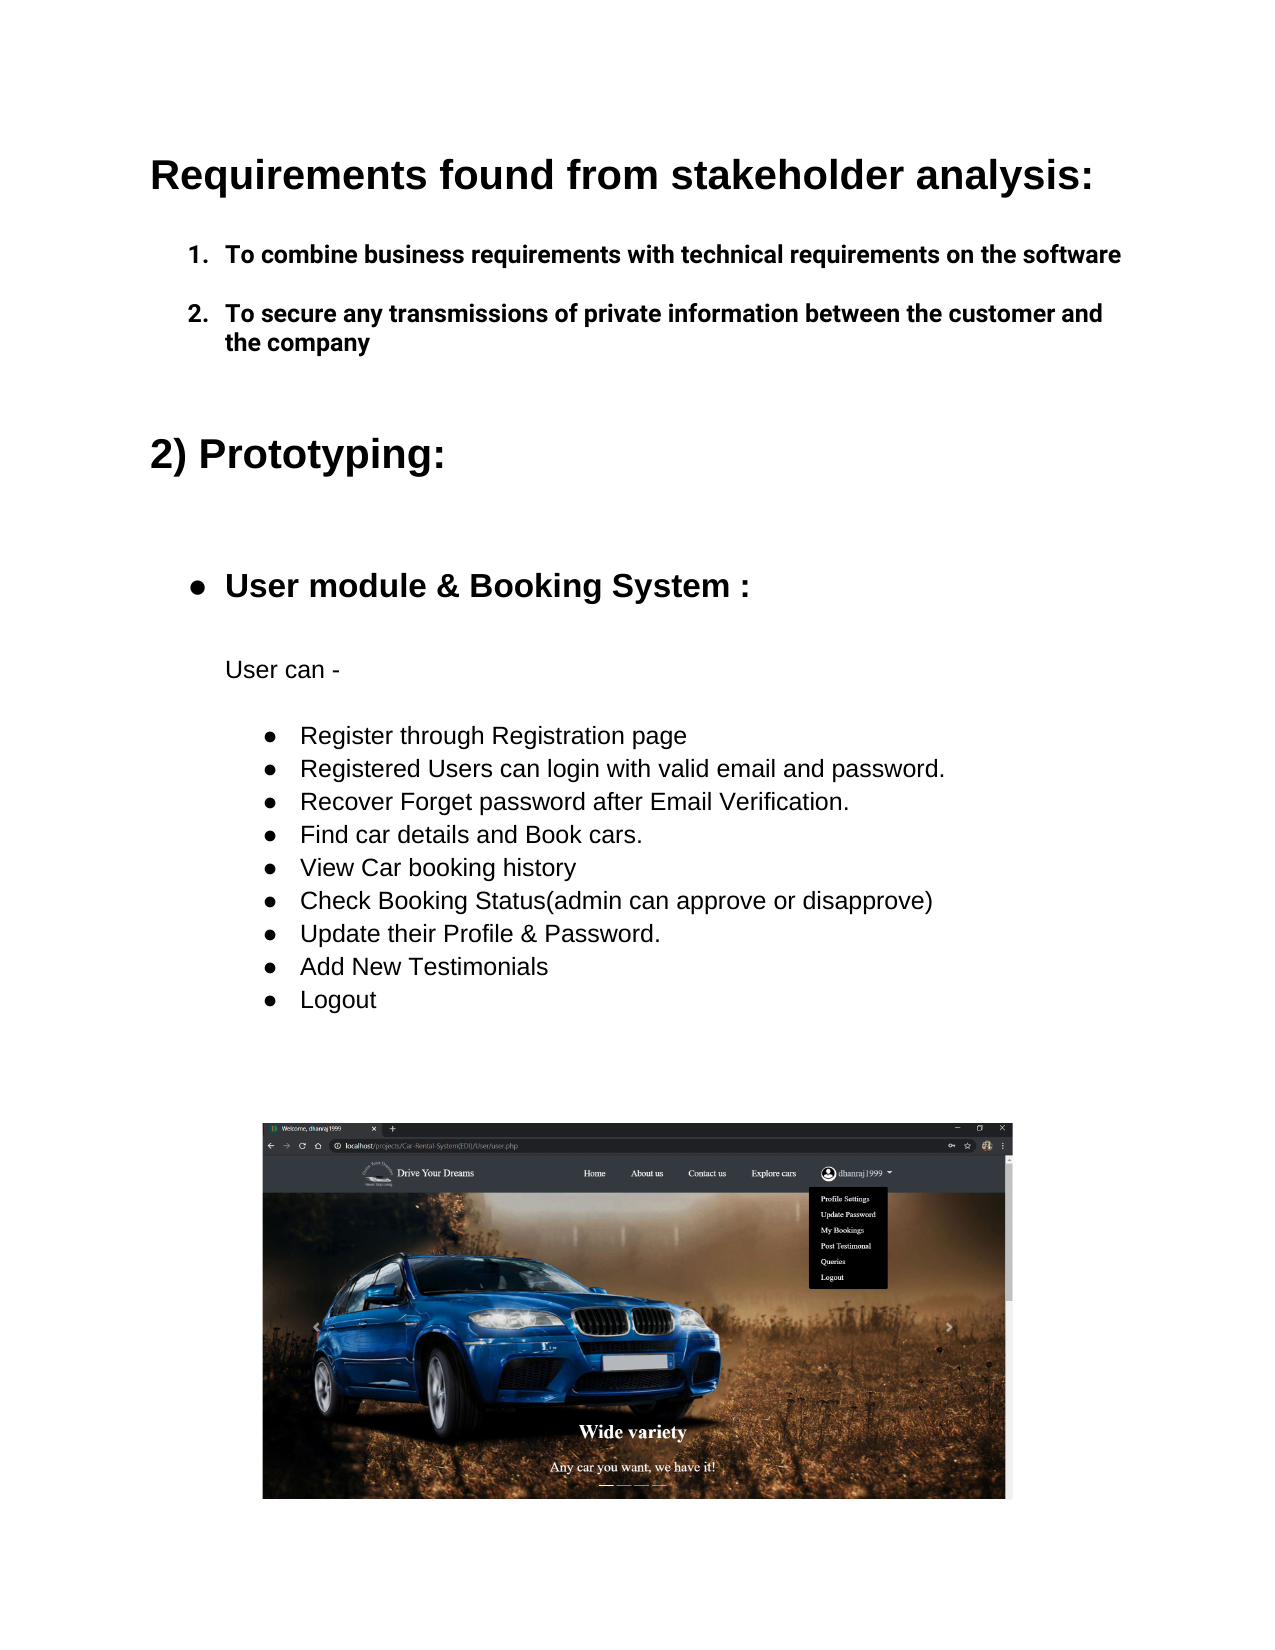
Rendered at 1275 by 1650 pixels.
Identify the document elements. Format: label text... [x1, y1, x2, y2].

list Recover Forget password after Email Verification. [262, 787, 1125, 815]
list To secure any transmissions of private information between the customer and the company [187, 299, 1125, 358]
list Update their Profile & Password. [262, 919, 1125, 947]
list Logout [262, 985, 1125, 1013]
list Check Booking Status(admin can approve or disapprove) [262, 886, 1125, 914]
picture [262, 1123, 1013, 1500]
list Registered Users can login with valid email and password. [262, 754, 1125, 782]
text User can - [150, 654, 1125, 683]
list View Car booking history [262, 853, 1125, 881]
subtitle 2) Prototyping: [150, 429, 1125, 477]
subtitle Requirements found from stakeholder analysis: [150, 150, 1125, 198]
list Register through Registration page [262, 721, 1125, 749]
list User module & Booking System : [187, 566, 1125, 605]
list Add New Testimonials [262, 952, 1125, 981]
list Find car details and Book cars. [262, 820, 1125, 848]
